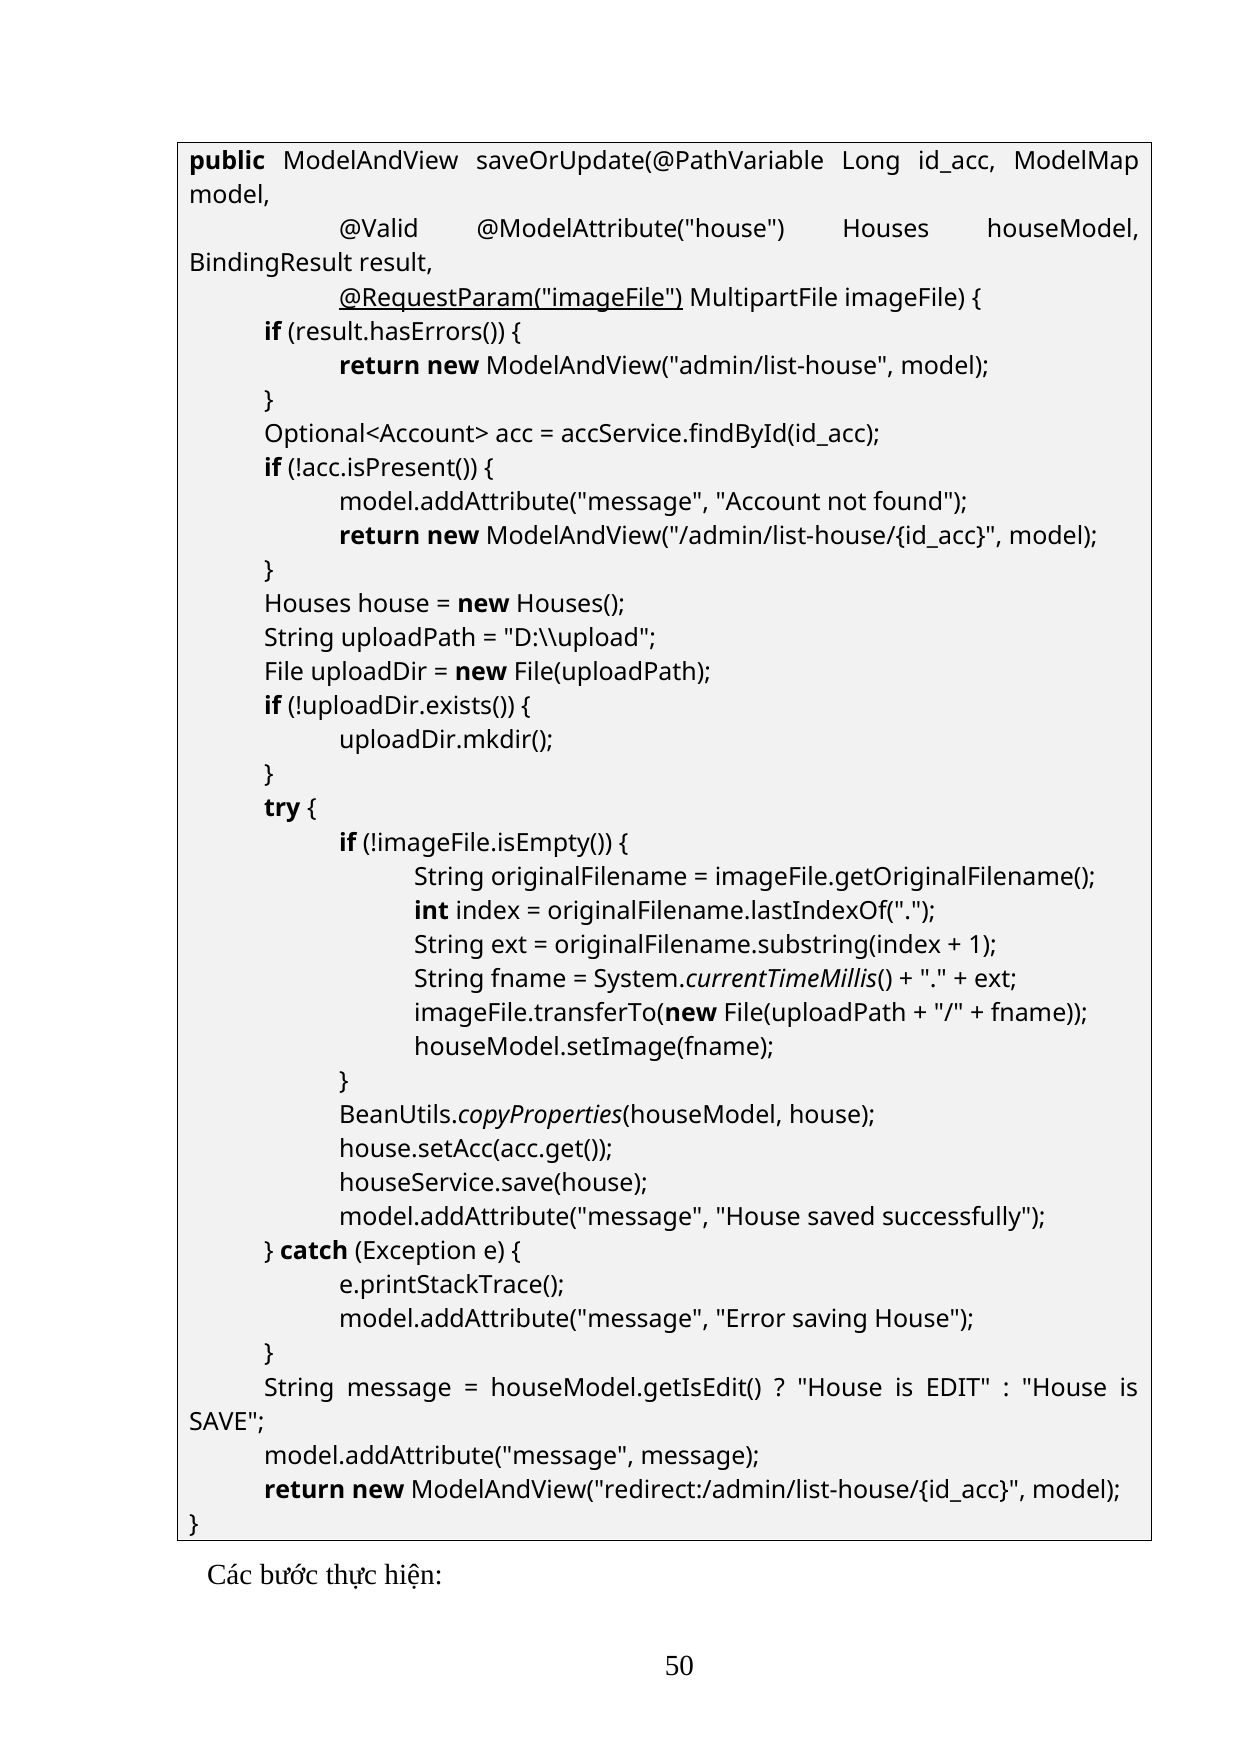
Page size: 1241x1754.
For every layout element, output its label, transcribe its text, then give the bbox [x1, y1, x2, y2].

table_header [178, 143, 1151, 1539]
text Các bước thực hiện: [177, 1557, 1152, 1591]
